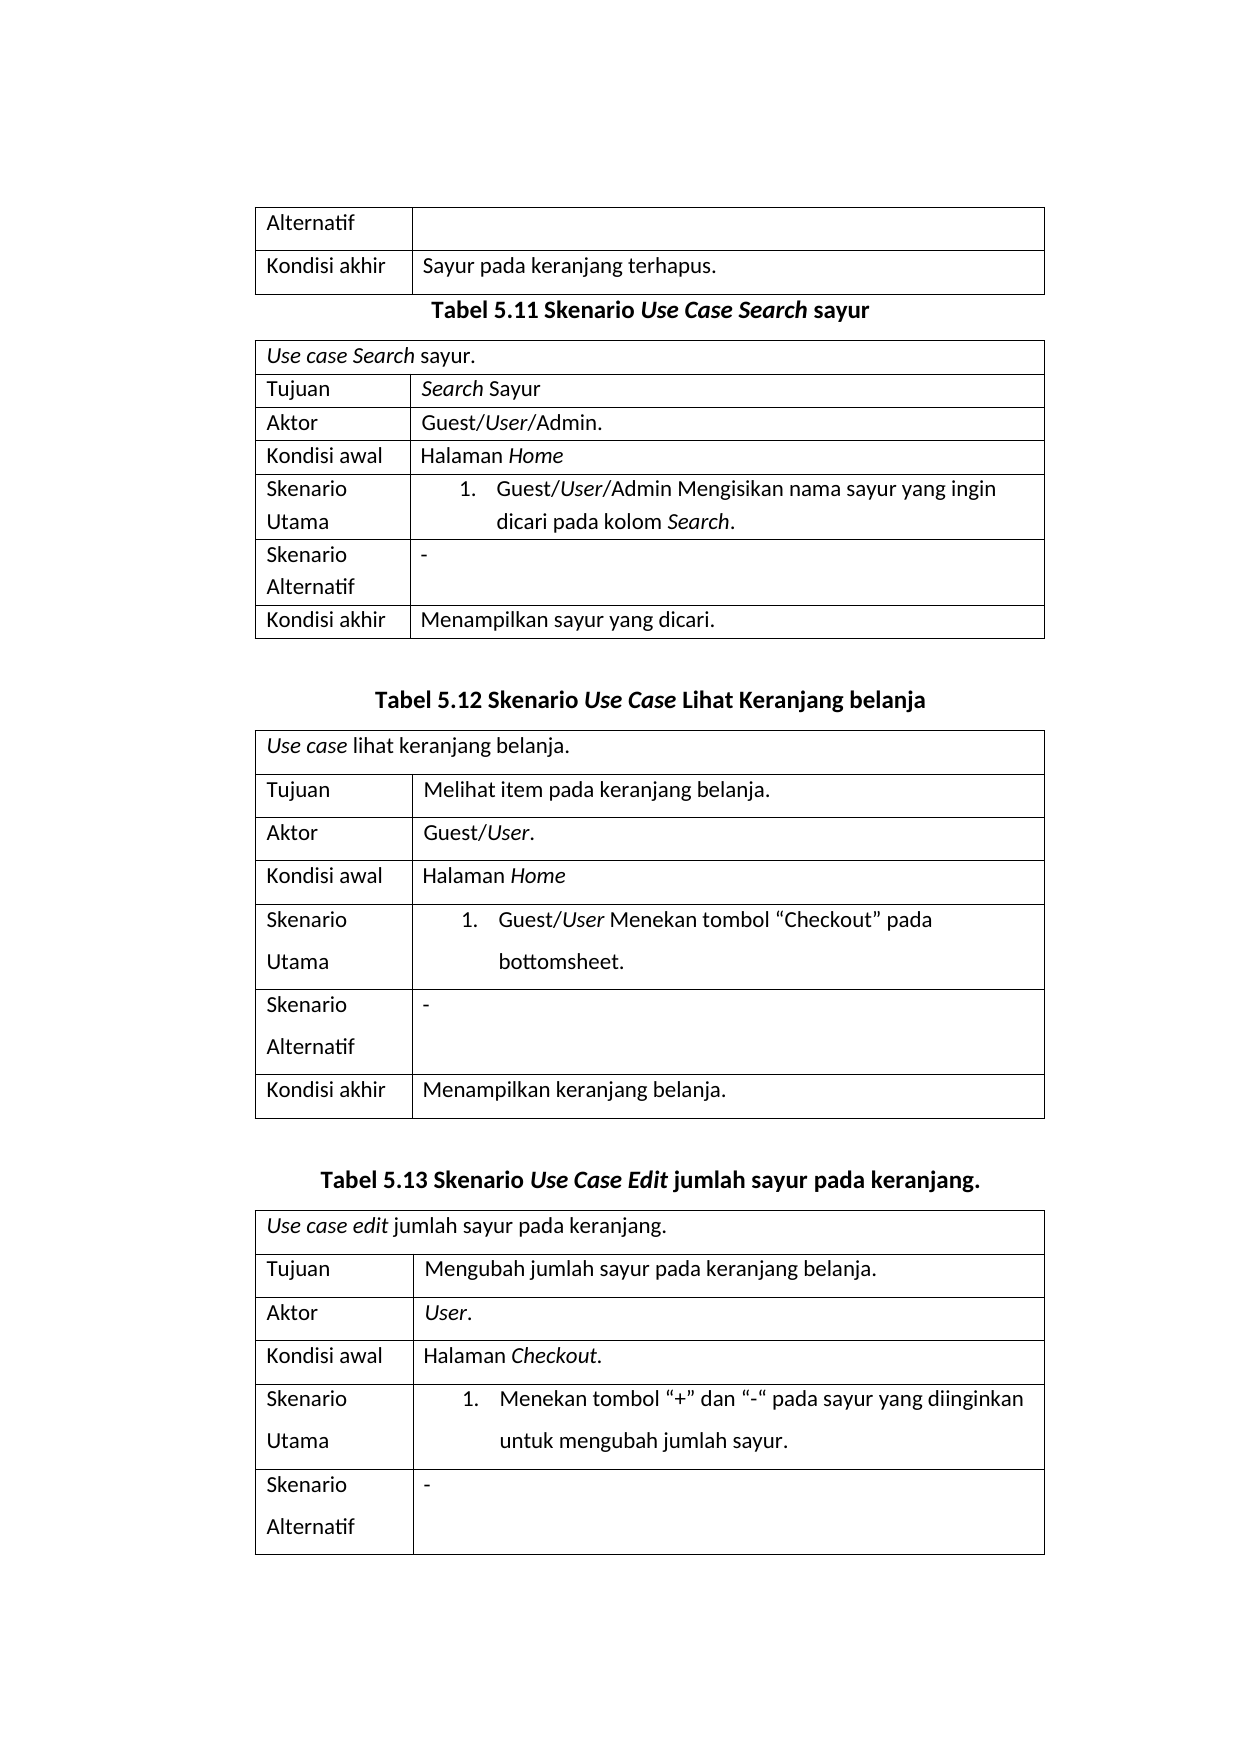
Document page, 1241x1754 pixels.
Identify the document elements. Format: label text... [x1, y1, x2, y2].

table_cell Menampilkan sayur yang dicari. [411, 606, 1044, 638]
table_cell Kondisi akhir [256, 606, 410, 638]
table_cell - [414, 1470, 1044, 1554]
table_cell Kondisi akhir [256, 251, 412, 293]
table_cell Guest/User/Admin. [411, 408, 1044, 440]
table_header Use case lihat keranjang belanja. [256, 731, 1044, 774]
table_cell Kondisi awal [256, 861, 412, 904]
table_cell Guest/User Menekan tombol “Checkout” pada bottomsheet. [413, 905, 1044, 989]
table_cell Skenario Alternatif [256, 1470, 413, 1554]
table_cell Kondisi akhir [256, 1075, 412, 1118]
table_header Use case edit jumlah sayur pada keranjang. [256, 1211, 1044, 1253]
table_cell Melihat item pada keranjang belanja. [413, 775, 1044, 817]
table_cell Aktor [256, 818, 412, 860]
text Tabel 5.13 Skenario Use Case Edit jumlah sayur pada keranjang. [236, 1164, 1064, 1195]
text Tabel 5.11 Skenario Use Case Search sayur [236, 294, 1064, 325]
table_cell Tujuan [256, 775, 412, 817]
table_cell Guest/User/Admin Mengisikan nama sayur yang ingin dicari pada kolom Search. [411, 475, 1044, 539]
table_cell Guest/User. [413, 818, 1044, 860]
table_cell User. [414, 1298, 1044, 1340]
table_cell - [411, 540, 1044, 604]
table_cell Skenario Alternatif [256, 990, 412, 1074]
table_header Use case Search sayur. [256, 341, 1044, 373]
table_cell Kondisi awal [256, 1341, 413, 1383]
table_cell Menekan tombol “+” dan “-“ pada sayur yang diinginkan untuk mengubah jumlah sayur. [414, 1385, 1044, 1469]
table_cell Search Sayur [411, 375, 1044, 407]
table_cell Skenario Utama [256, 1385, 413, 1469]
text Tabel 5.12 Skenario Use Case Lihat Keranjang belanja [236, 685, 1064, 715]
table_cell Halaman Checkout. [414, 1341, 1044, 1383]
table_cell Sayur pada keranjang terhapus. [413, 251, 1044, 293]
table_cell Aktor [256, 408, 410, 440]
table_cell Skenario Alternatif [256, 540, 410, 604]
table_cell Skenario Utama [256, 475, 410, 539]
table_cell - [413, 990, 1044, 1074]
table_cell Kondisi awal [256, 441, 410, 473]
table_cell - [413, 208, 1044, 250]
table_cell Menampilkan keranjang belanja. [413, 1075, 1044, 1118]
table_cell Mengubah jumlah sayur pada keranjang belanja. [414, 1255, 1044, 1297]
table_cell Skenario Alternatif [256, 208, 412, 250]
table_cell Halaman Home [411, 441, 1044, 473]
table_cell Aktor [256, 1298, 413, 1340]
table_cell Skenario Utama [256, 905, 412, 989]
table_cell Tujuan [256, 375, 410, 407]
table_cell Halaman Home [413, 861, 1044, 904]
table_cell Tujuan [256, 1255, 413, 1297]
